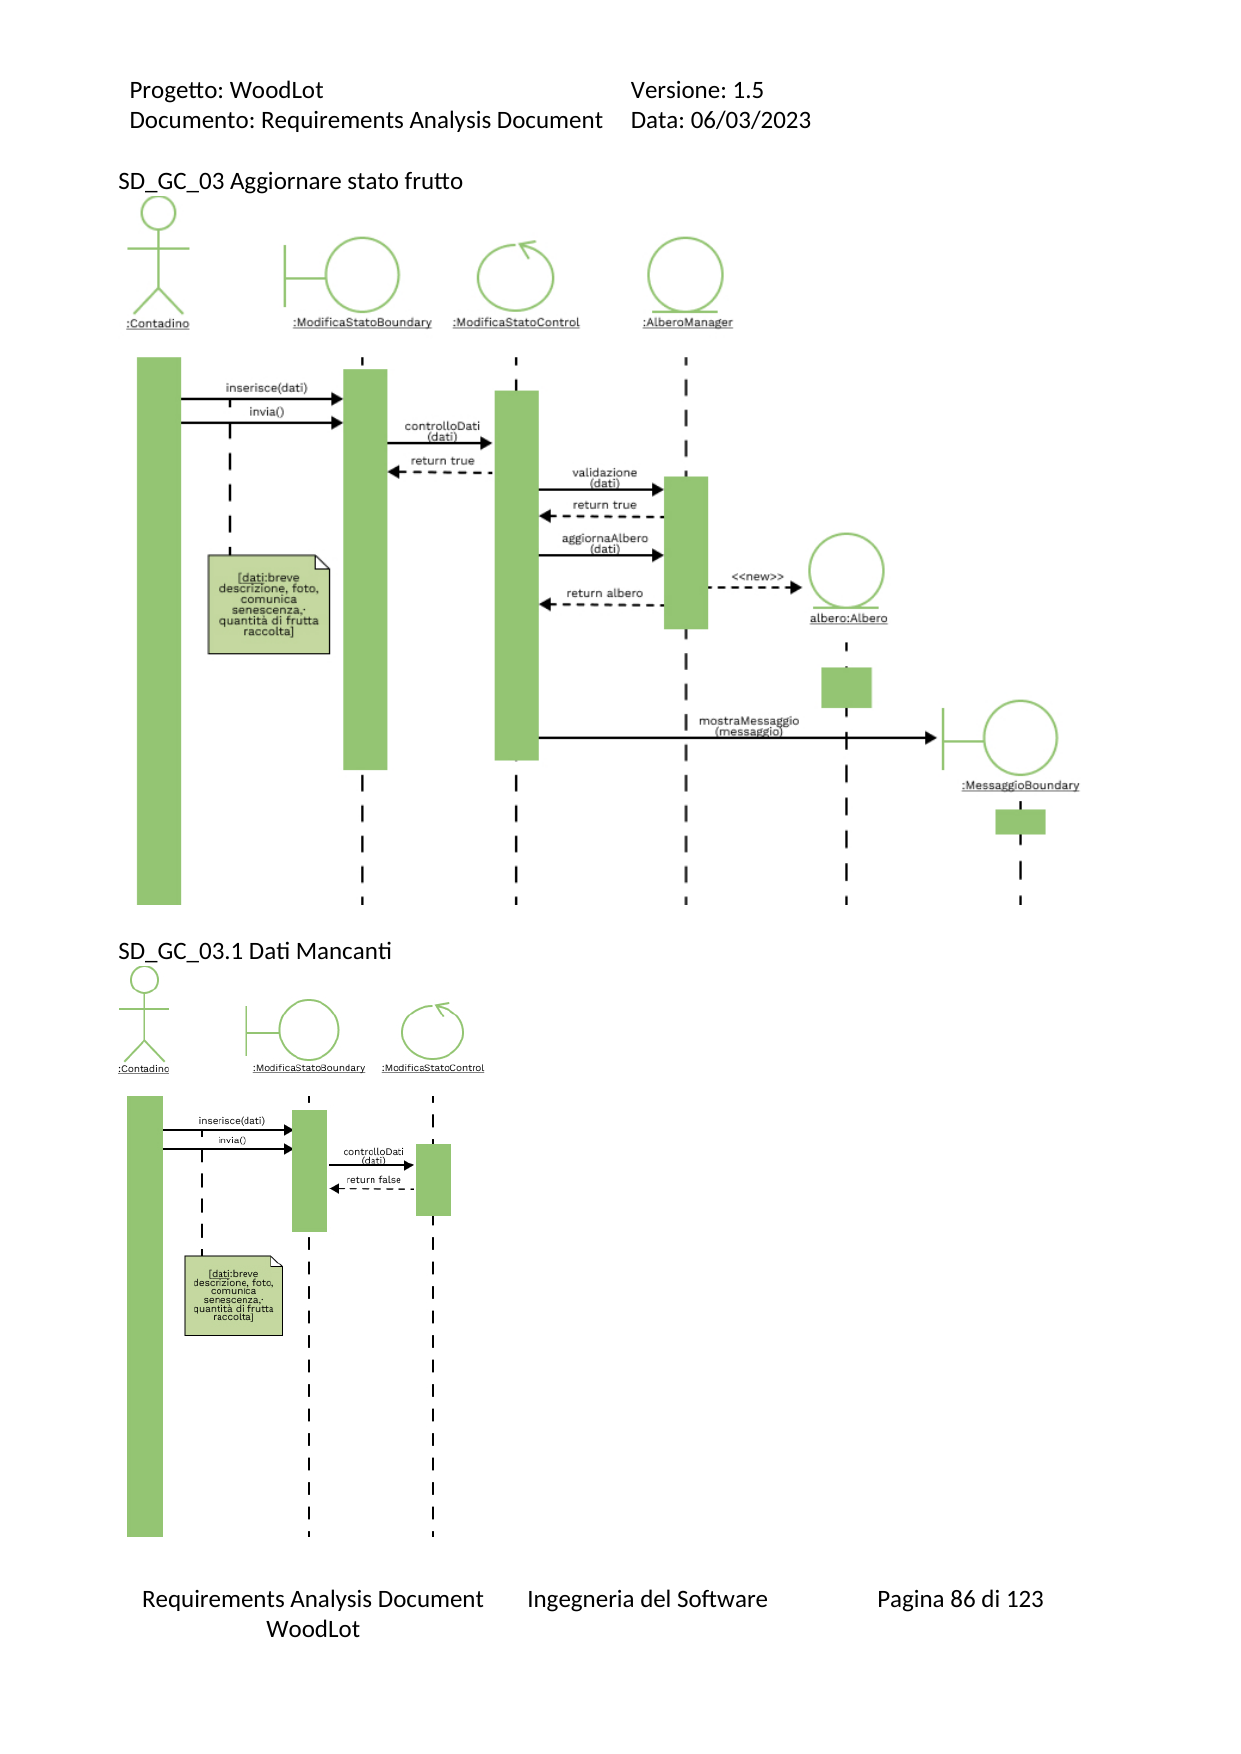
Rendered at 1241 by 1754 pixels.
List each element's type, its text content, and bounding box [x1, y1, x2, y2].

text SD_GC_03.1 Dati Mancanti [118, 935, 1122, 966]
text SD_GC_03 Aggiornare stato frutto [118, 165, 1122, 196]
picture [118, 196, 1122, 905]
picture [118, 966, 500, 1537]
